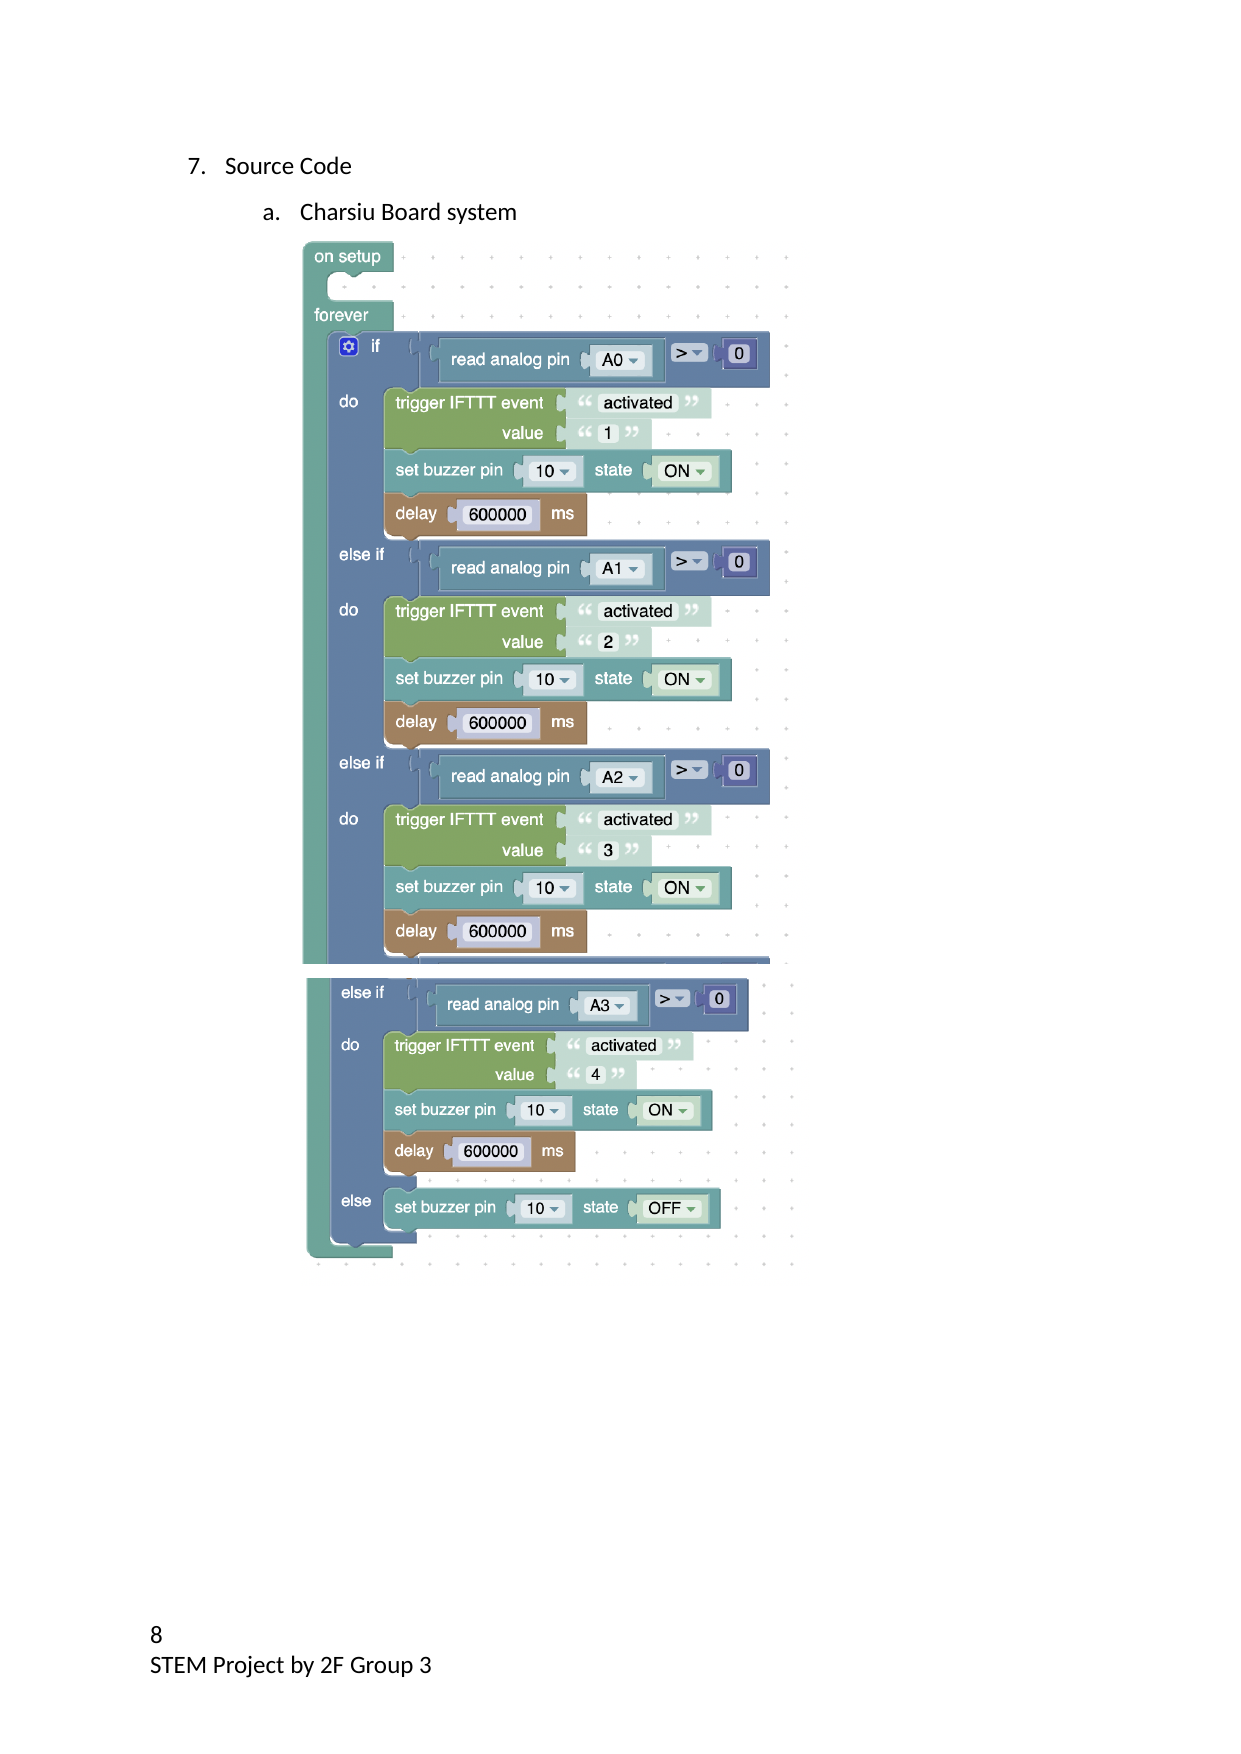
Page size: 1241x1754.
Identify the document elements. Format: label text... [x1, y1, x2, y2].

list Charsiu Board system [262, 196, 1090, 226]
list Source Code [187, 150, 1090, 181]
picture [300, 241, 811, 964]
picture [300, 978, 811, 1286]
